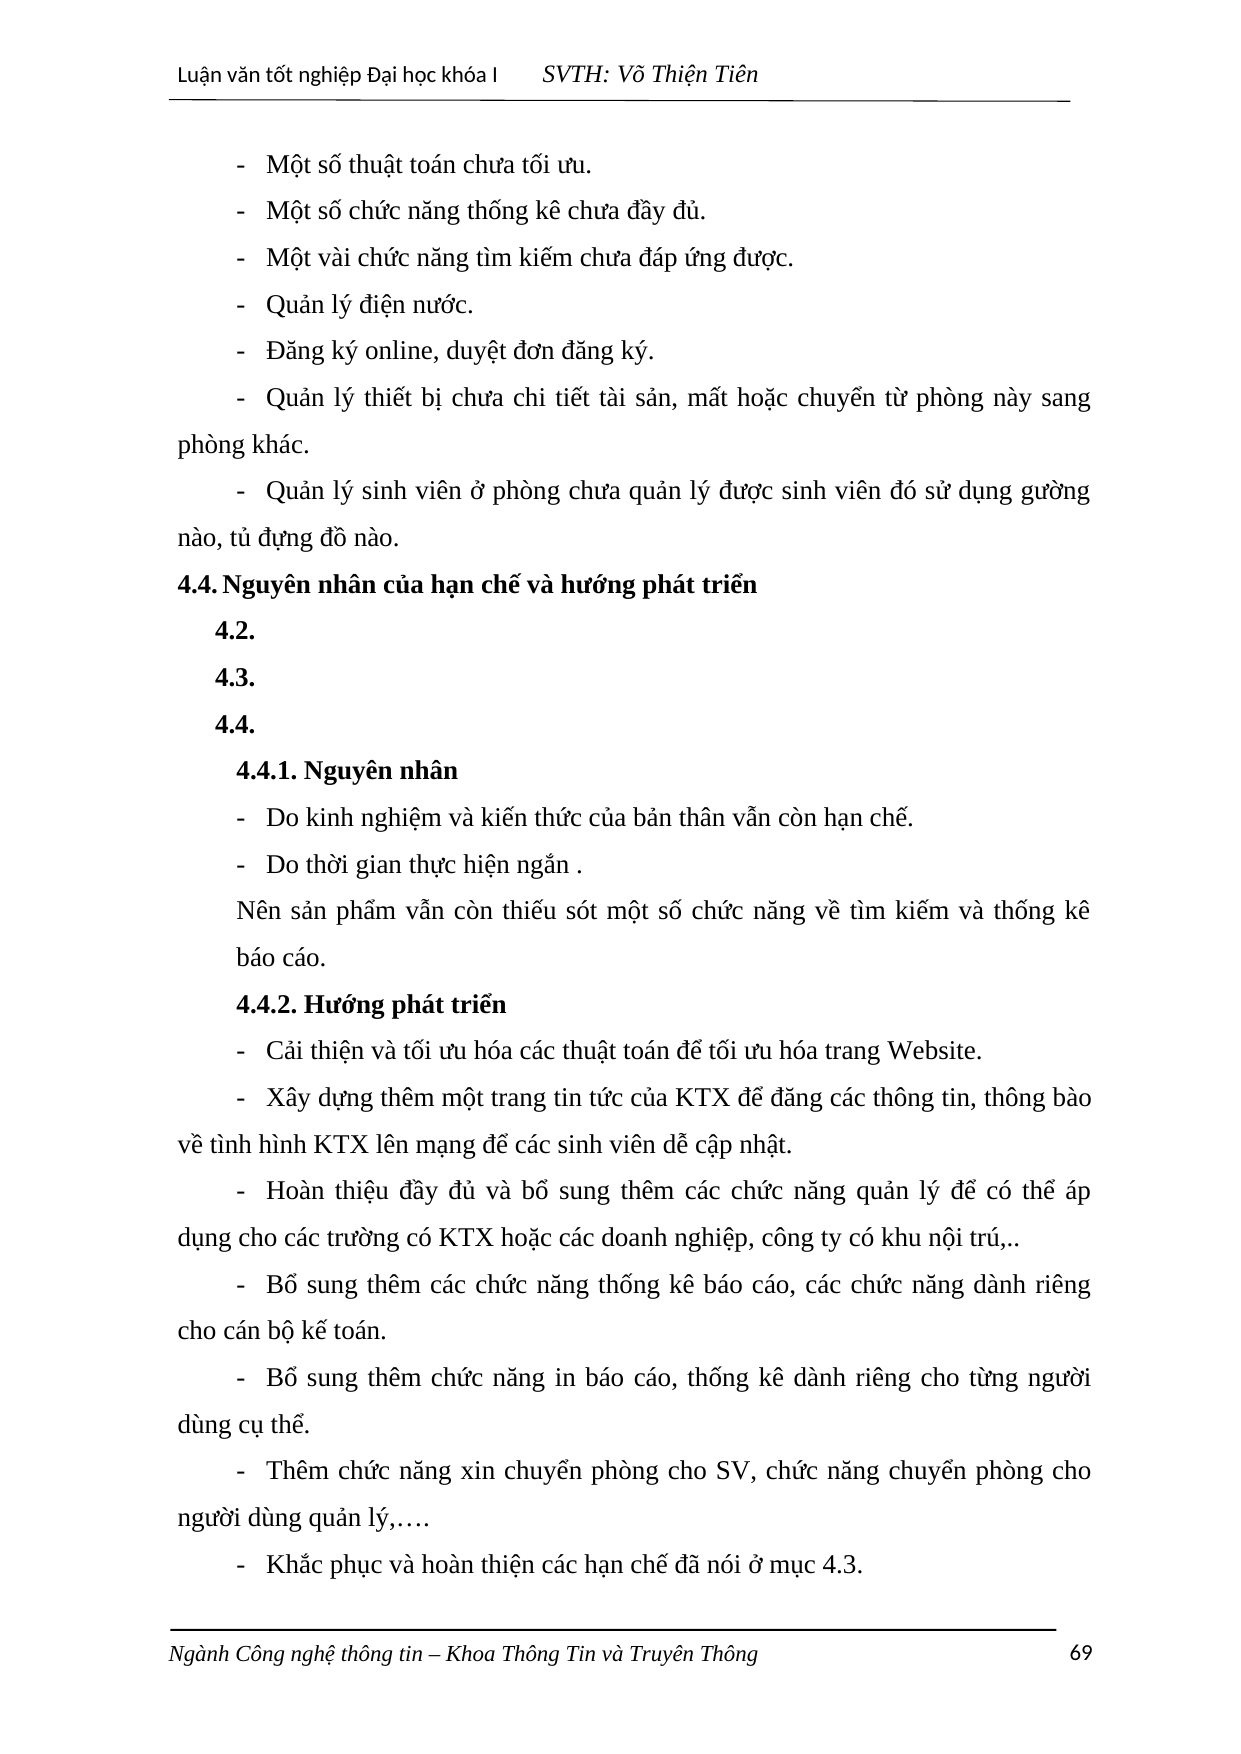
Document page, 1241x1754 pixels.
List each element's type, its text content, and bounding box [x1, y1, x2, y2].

text Nguyên nhân của hạn chế và hướng phát triển [177, 568, 1092, 599]
text Thêm chức năng xin chuyển phòng cho SV, chức năng chuyển phòng cho người dùng quản lý,…. [177, 1454, 1092, 1532]
text Xây dựng thêm một trang tin tức của KTX để đăng các thông tin, thông bào về tình hình KTX lên mạng để các sinh viên dễ cập nhật. [177, 1081, 1092, 1159]
text Bổ sung thêm các chức năng thống kê báo cáo, các chức năng dành riêng cho cán bộ kế toán. [177, 1268, 1092, 1346]
text Hướng phát triển [236, 988, 1092, 1019]
text Cải thiện và tối ưu hóa các thuật toán để tối ưu hóa trang Website. [177, 1034, 1092, 1066]
text Do thời gian thực hiện ngắn . [177, 848, 1092, 879]
text Nguyên nhân [236, 754, 1092, 786]
text Do kinh nghiệm và kiến thức của bản thân vẫn còn hạn chế. [177, 801, 1092, 832]
text Quản lý thiết bị chưa chi tiết tài sản, mất hoặc chuyển từ phòng này sang phòng khác. [177, 381, 1092, 459]
text Quản lý điện nước. [177, 288, 1092, 319]
text Một số thuật toán chưa tối ưu. [177, 148, 1092, 179]
text Quản lý sinh viên ở phòng chưa quản lý được sinh viên đó sử dụng gường nào, tủ đựng đồ nào. [177, 474, 1092, 552]
text Hoàn thiệu đầy đủ và bổ sung thêm các chức năng quản lý để có thể áp dụng cho các trường có KTX hoặc các doanh nghiệp, công ty có khu nội trú,.. [177, 1174, 1092, 1252]
text Bổ sung thêm chức năng in báo cáo, thống kê dành riêng cho từng người dùng cụ thể. [177, 1361, 1092, 1439]
text Một vài chức năng tìm kiếm chưa đáp ứng được. [177, 241, 1092, 272]
list Nên sản phẩm vẫn còn thiếu sót một số chức năng về tìm kiếm và thống kê báo cáo. [236, 894, 1092, 972]
text Khắc phục và hoàn thiện các hạn chế đã nói ở mục 4.3. [177, 1548, 1092, 1579]
text Một số chức năng thống kê chưa đầy đủ. [177, 194, 1092, 226]
text Đăng ký online, duyệt đơn đăng ký. [177, 334, 1092, 366]
